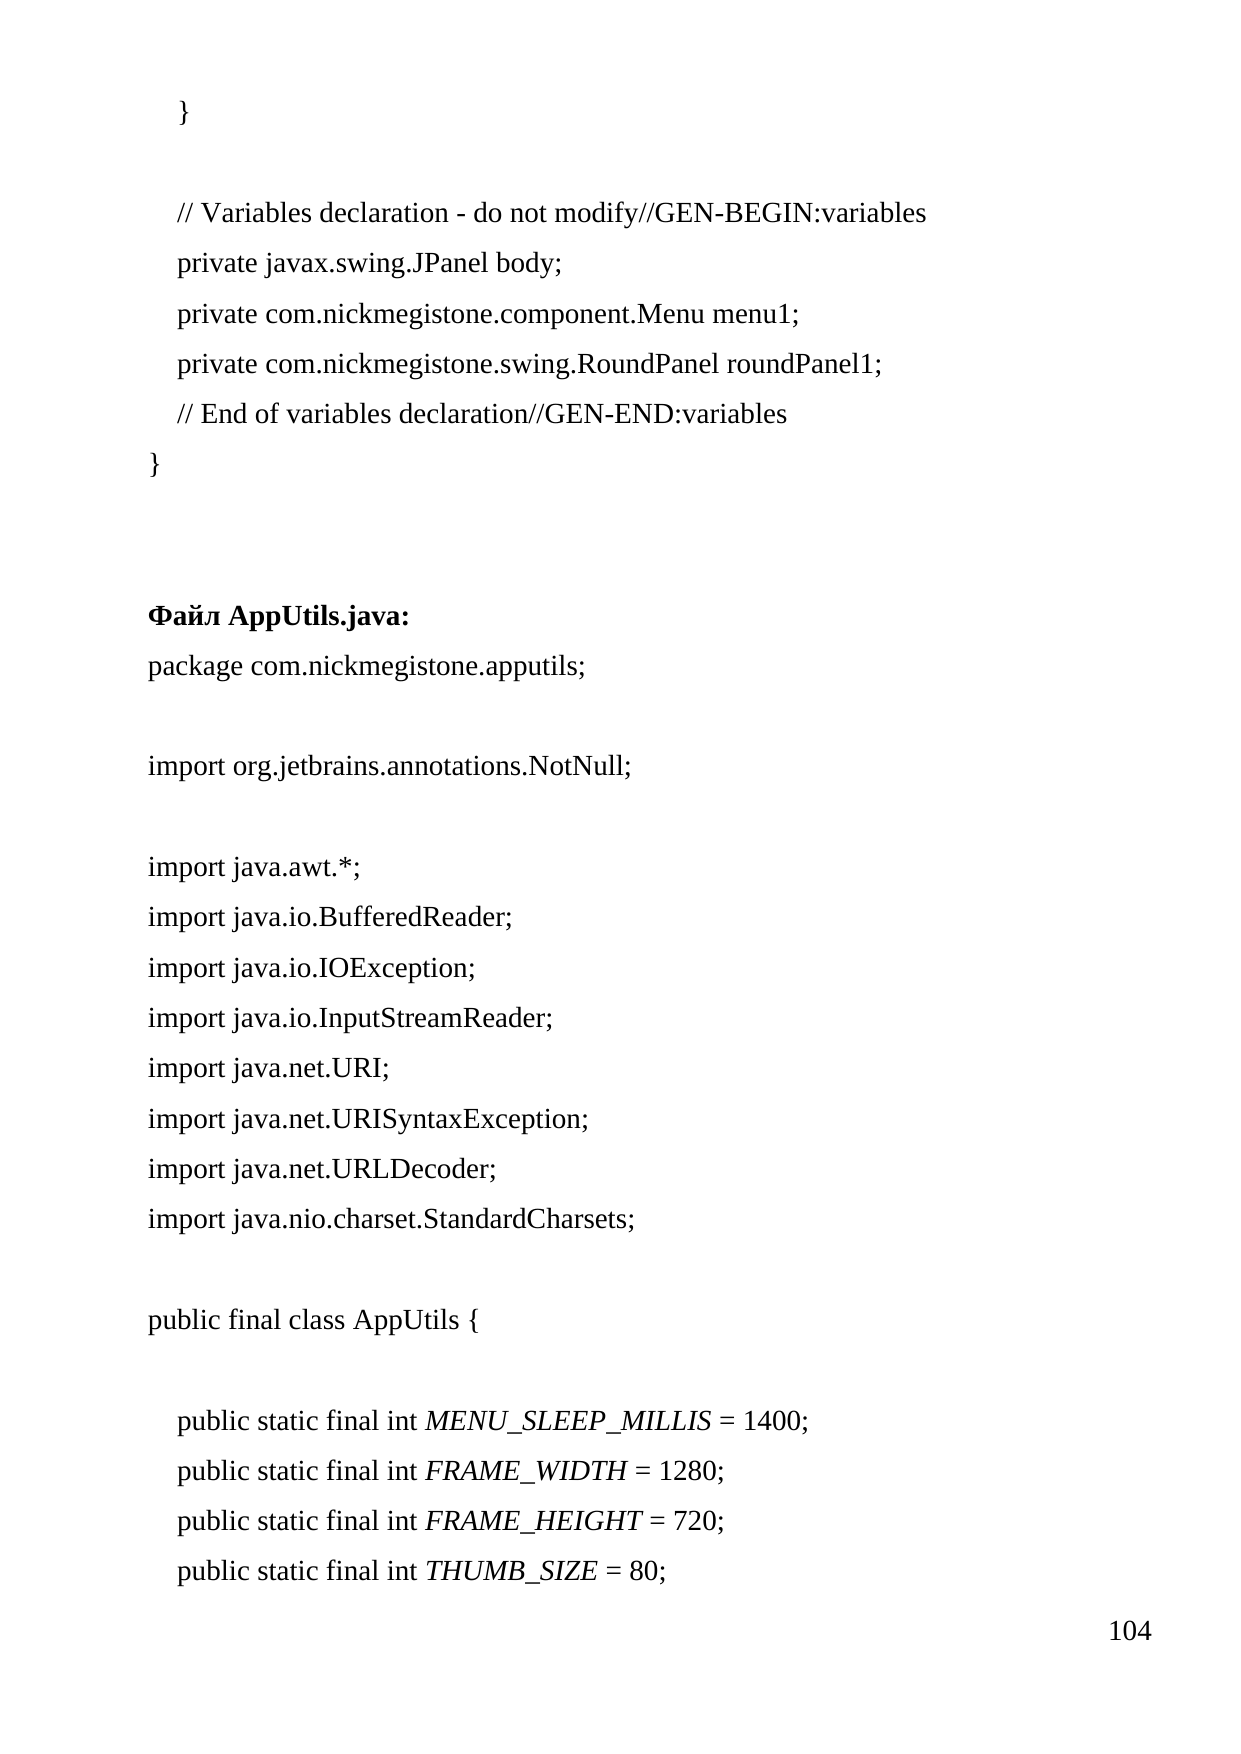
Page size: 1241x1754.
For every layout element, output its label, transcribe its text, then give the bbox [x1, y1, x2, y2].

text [148, 94, 1152, 480]
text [148, 648, 1152, 1587]
text Файл AppUtils.java: [148, 598, 1152, 631]
